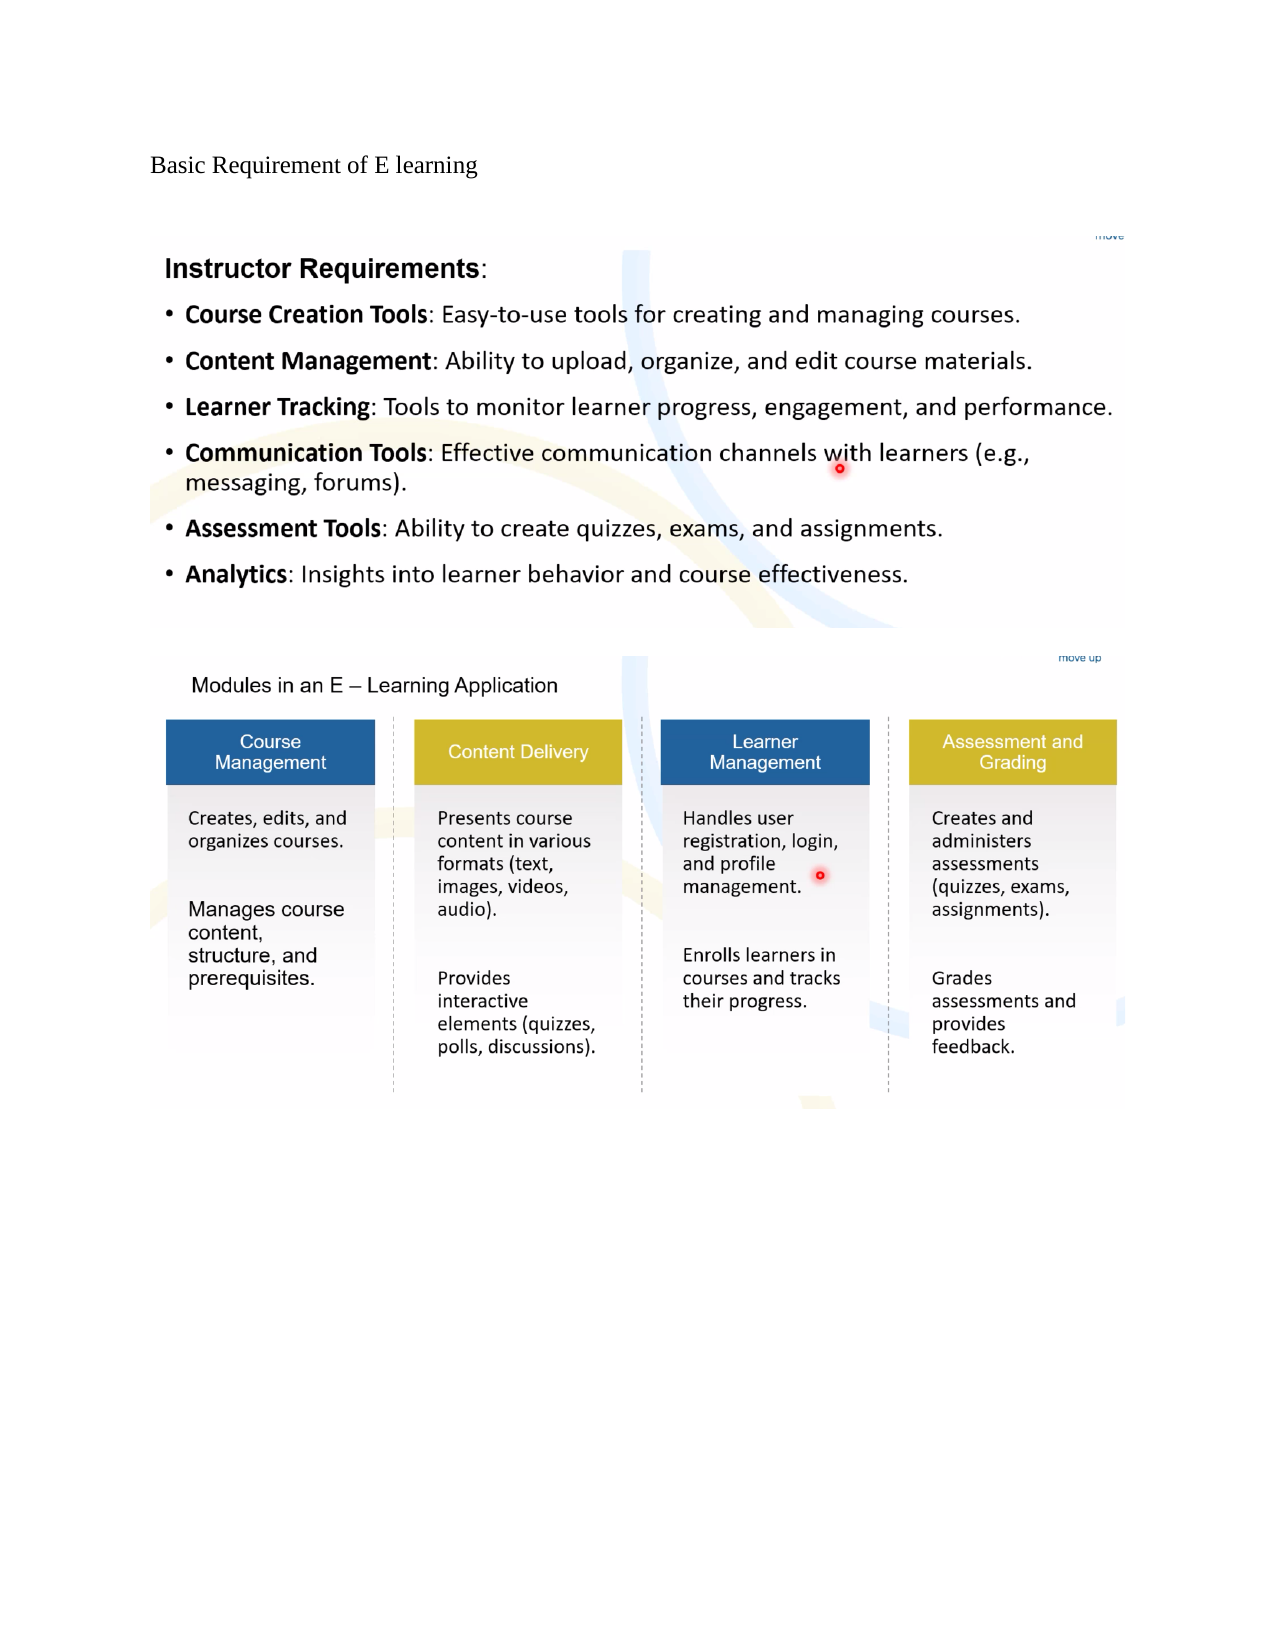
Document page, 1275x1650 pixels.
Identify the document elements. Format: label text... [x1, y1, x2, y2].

picture [150, 236, 1125, 628]
picture [150, 656, 1125, 1109]
text Basic Requirement of E learning [150, 150, 1125, 179]
